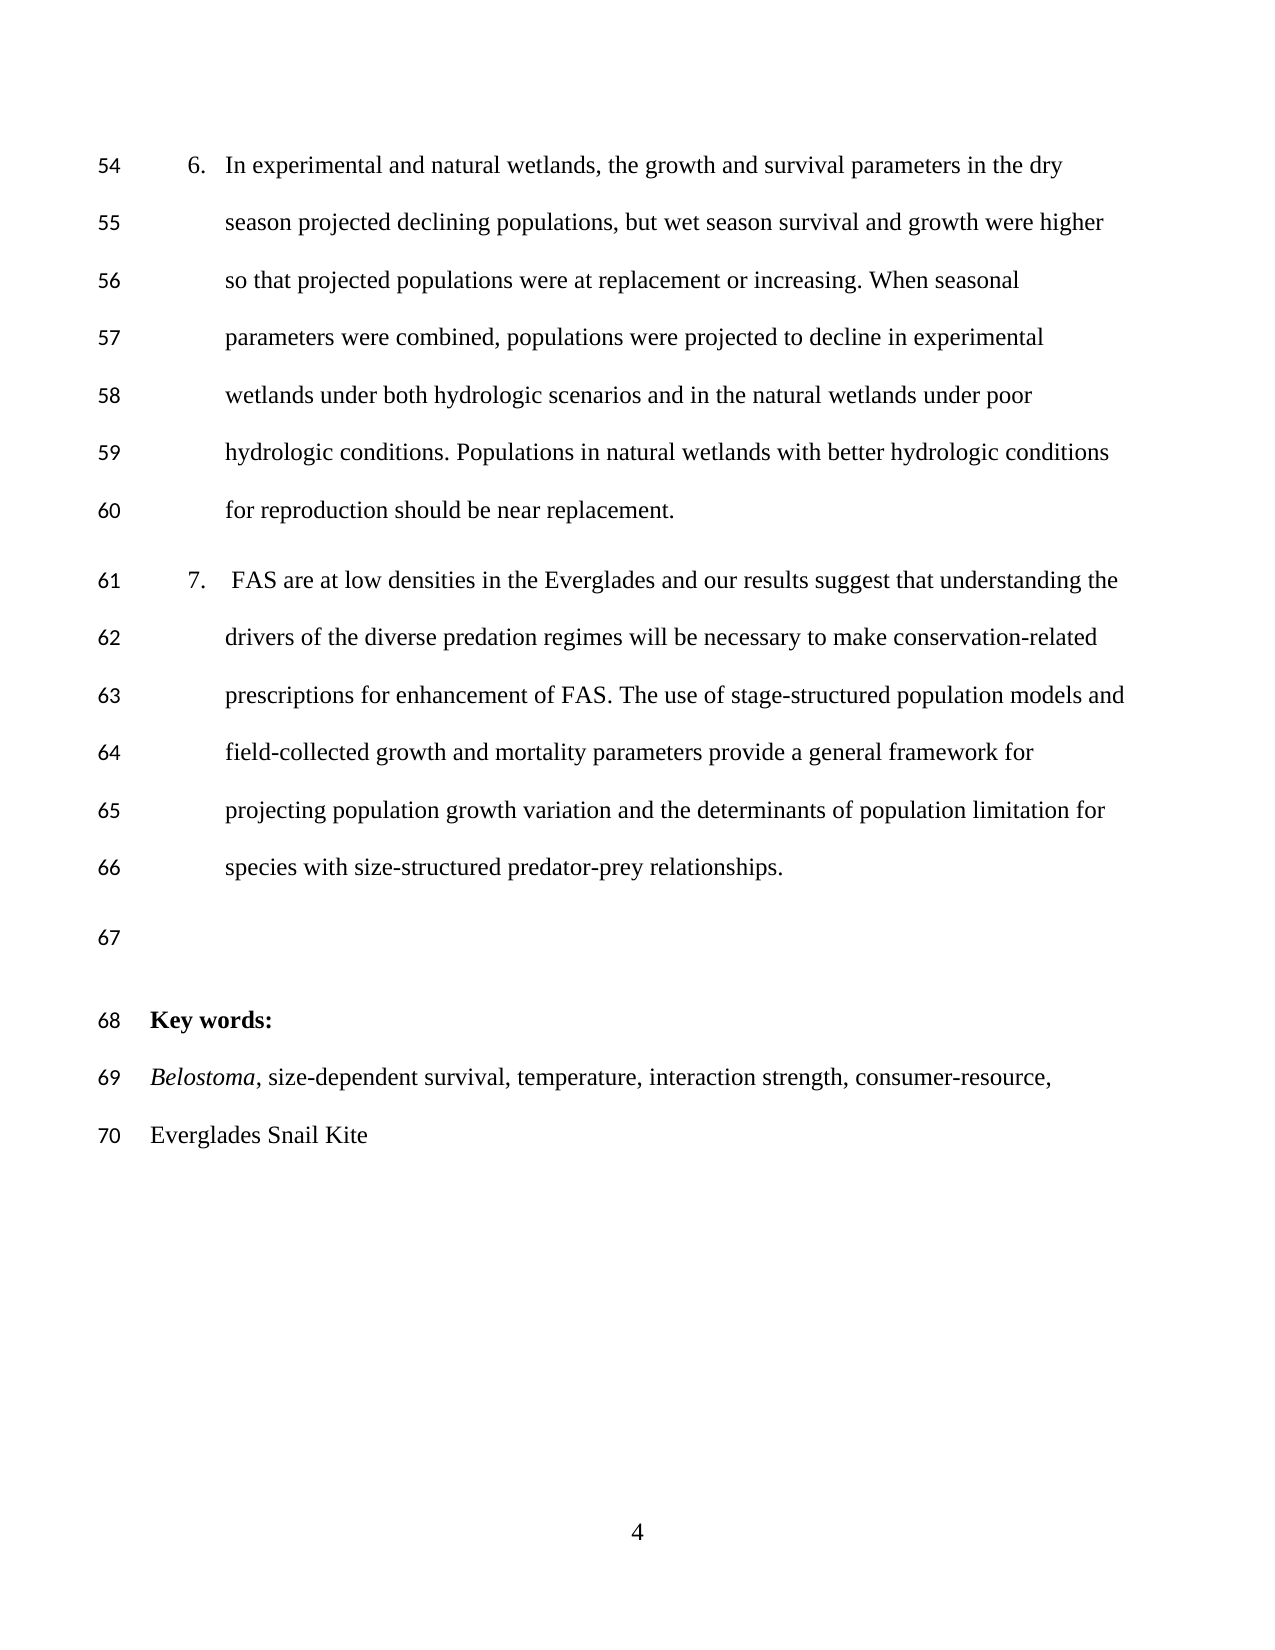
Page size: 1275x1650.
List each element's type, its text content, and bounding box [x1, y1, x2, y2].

subtitle Key words: [150, 1005, 1125, 1034]
list In experimental and natural wetlands, the growth and survival parameters in the dry season projected declining populations, but wet season survival and growth were higher so that projected populations were at replacement or increasing. When seasonal parameters were combined, populations were projected to decline in experimental wetlands under both hydrologic scenarios and in the natural wetlands under poor hydrologic conditions. Populations in natural wetlands with better hydrologic conditions for reproduction should be near replacement. [187, 150, 1125, 524]
list FAS are at low densities in the Everglades and our results suggest that understanding the drivers of the diverse predation regimes will be necessary to make conservation-related prescriptions for enhancement of FAS. The use of stage-structured population models and field-collected growth and mortality parameters provide a general framework for projecting population growth variation and the determinants of population limitation for species with size-structured predator-prey relationships. [187, 565, 1125, 881]
text Belostoma, size-dependent survival, temperature, interaction strength, consumer-resource, Everglades Snail Kite [150, 1062, 1125, 1149]
